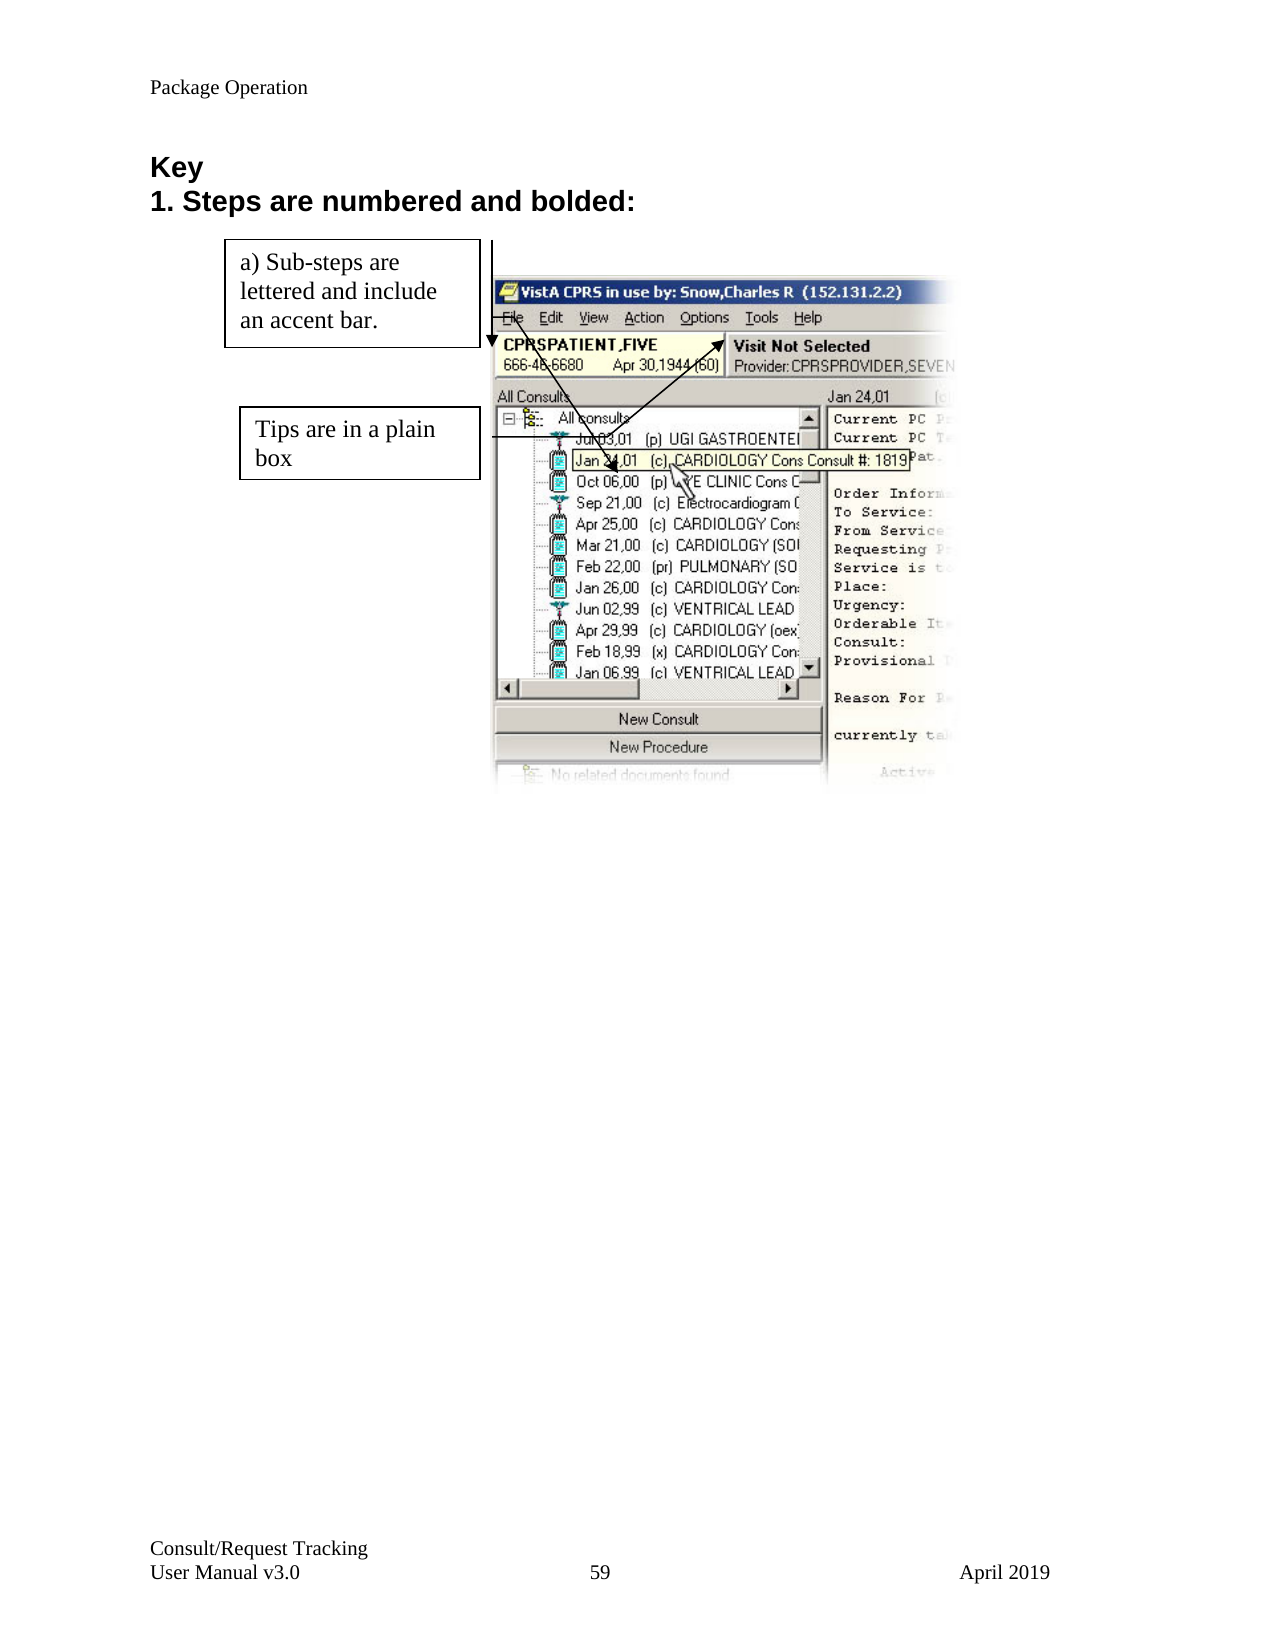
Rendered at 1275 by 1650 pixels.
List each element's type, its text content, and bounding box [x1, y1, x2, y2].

subtitle Key [150, 150, 1125, 183]
subtitle 1. Steps are numbered and bolded: [150, 183, 1125, 217]
picture [490, 275, 961, 794]
